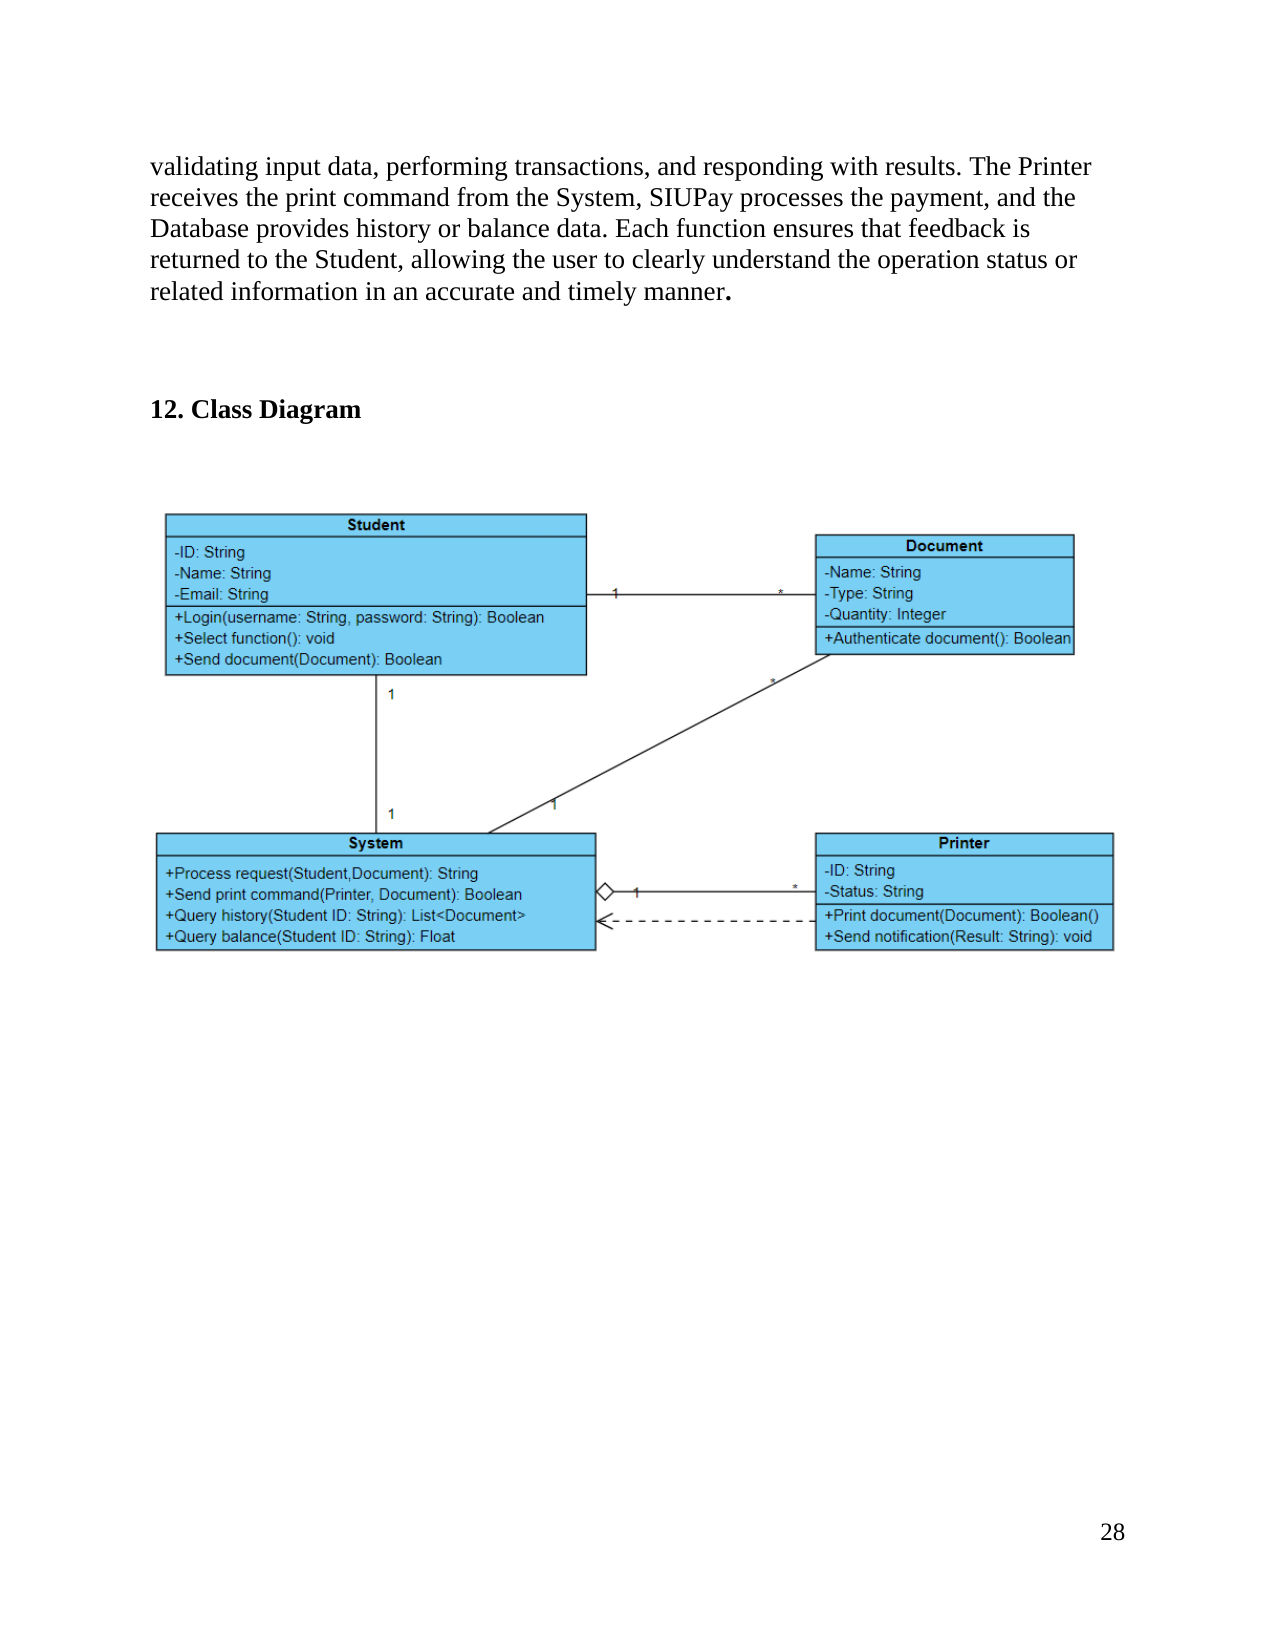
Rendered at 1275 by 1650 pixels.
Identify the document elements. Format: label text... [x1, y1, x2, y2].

picture [150, 483, 1125, 966]
subtitle 12. Class Diagram [150, 394, 1125, 425]
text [150, 150, 1125, 306]
